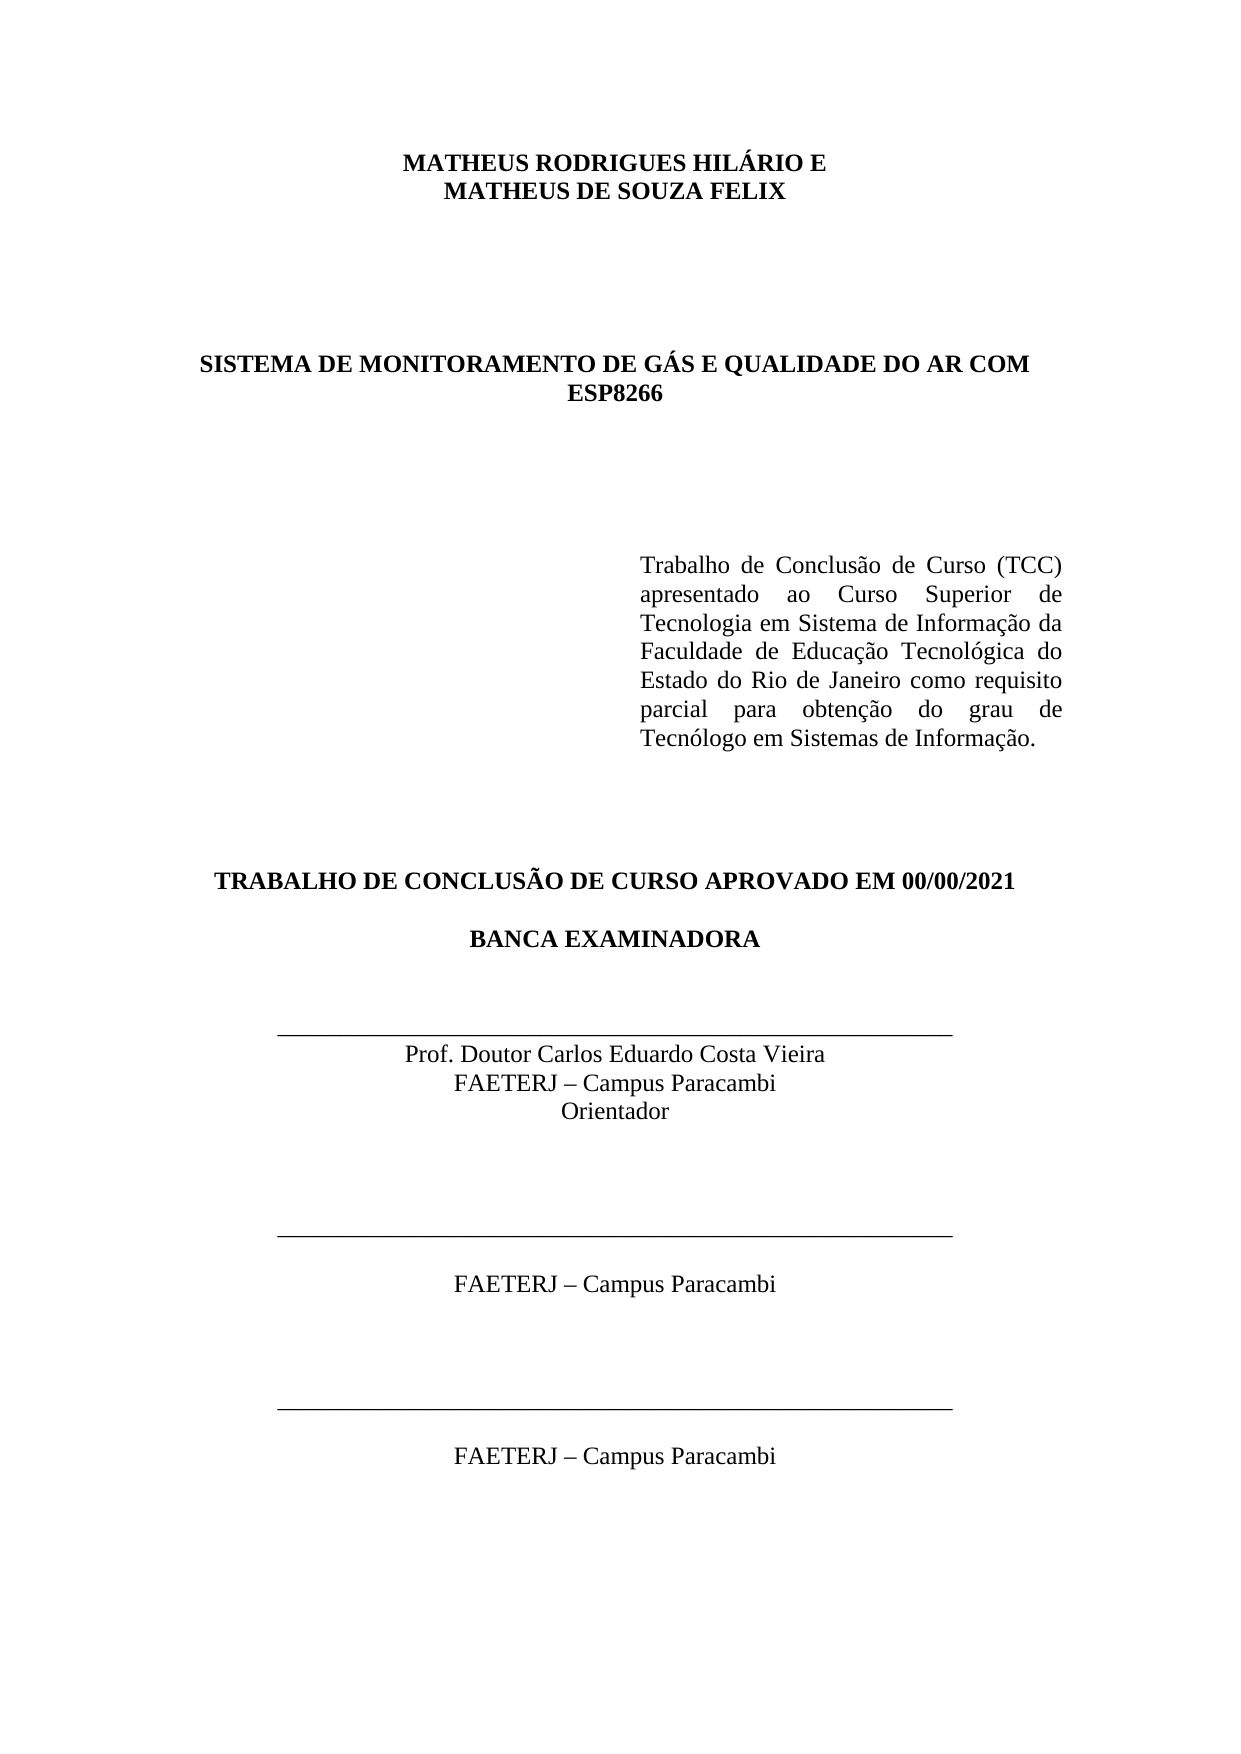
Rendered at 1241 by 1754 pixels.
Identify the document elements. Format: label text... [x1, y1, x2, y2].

text MATHEUS DE SOUZA FELIX [167, 176, 1062, 234]
text ______________________________________________________ [167, 1211, 1062, 1240]
text ______________________________________________________ [167, 1384, 1062, 1413]
text SISTEMA DE MONITORAMENTO DE GÁS E QUALIDADE DO AR COM ESP8266 [167, 349, 1062, 406]
text BANCA EXAMINADORA [167, 924, 1062, 953]
text FAETERJ – Campus Paracambi [167, 1441, 1062, 1470]
text FAETERJ – Campus Paracambi [167, 1068, 1062, 1096]
text Prof. Doutor Carlos Eduardo Costa Vieira [167, 1039, 1062, 1068]
text TRABALHO DE CONCLUSÃO DE CURSO APROVADO EM 00/00/2021 [167, 866, 1062, 895]
text FAETERJ – Campus Paracambi [167, 1269, 1062, 1298]
text Orientador [167, 1096, 1062, 1125]
text ______________________________________________________ [167, 1010, 1062, 1039]
text Trabalho de Conclusão de Curso (TCC) apresentado ao Curso Superior de Tecnologia em Sistema de Informação da Faculdade de Educação Tecnológica do Estado do Rio de Janeiro como requisito parcial para obtenção do grau de Tecnólogo em Sistemas de Informação. [640, 550, 1062, 751]
text MATHEUS RODRIGUES HILÁRIO E [167, 148, 1062, 176]
